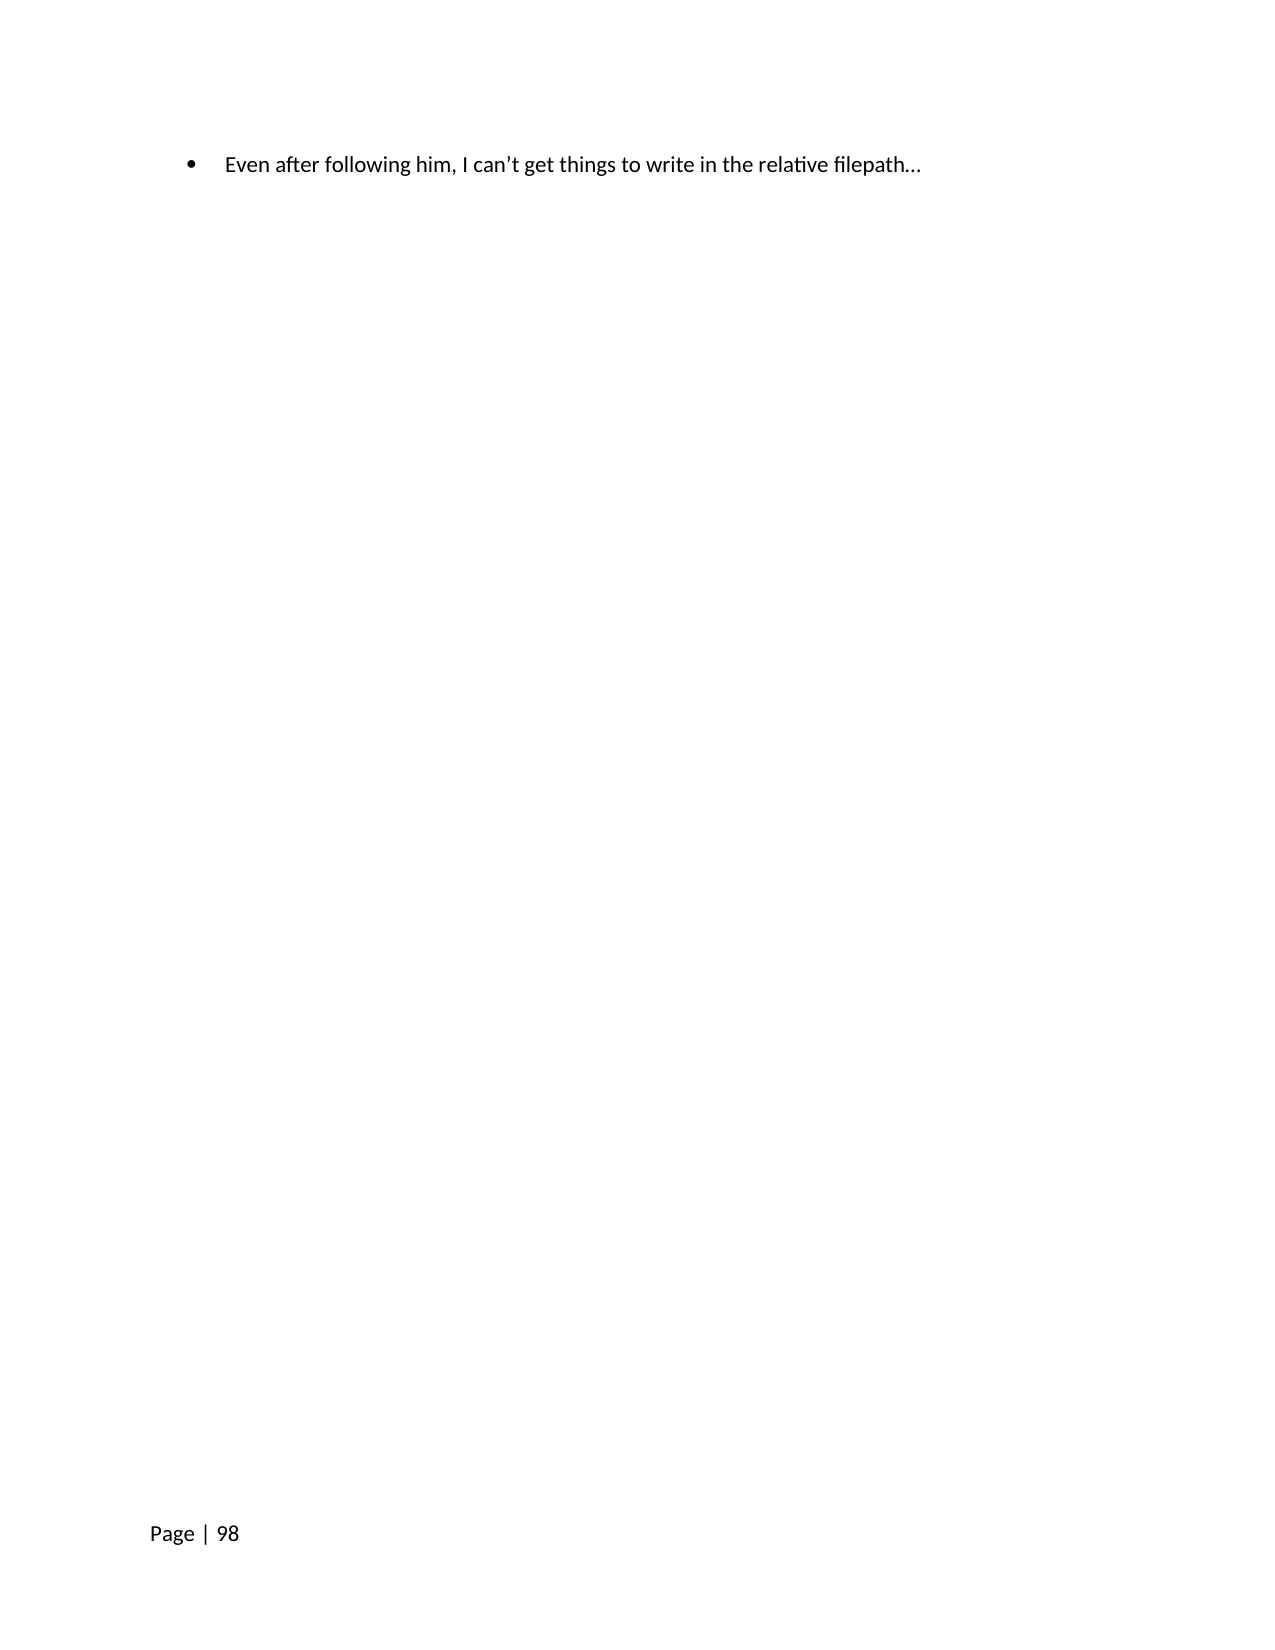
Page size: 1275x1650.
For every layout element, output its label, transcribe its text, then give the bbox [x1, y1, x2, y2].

list Even after following him, I can’t get things to write in the relative filepath… [187, 150, 1125, 178]
